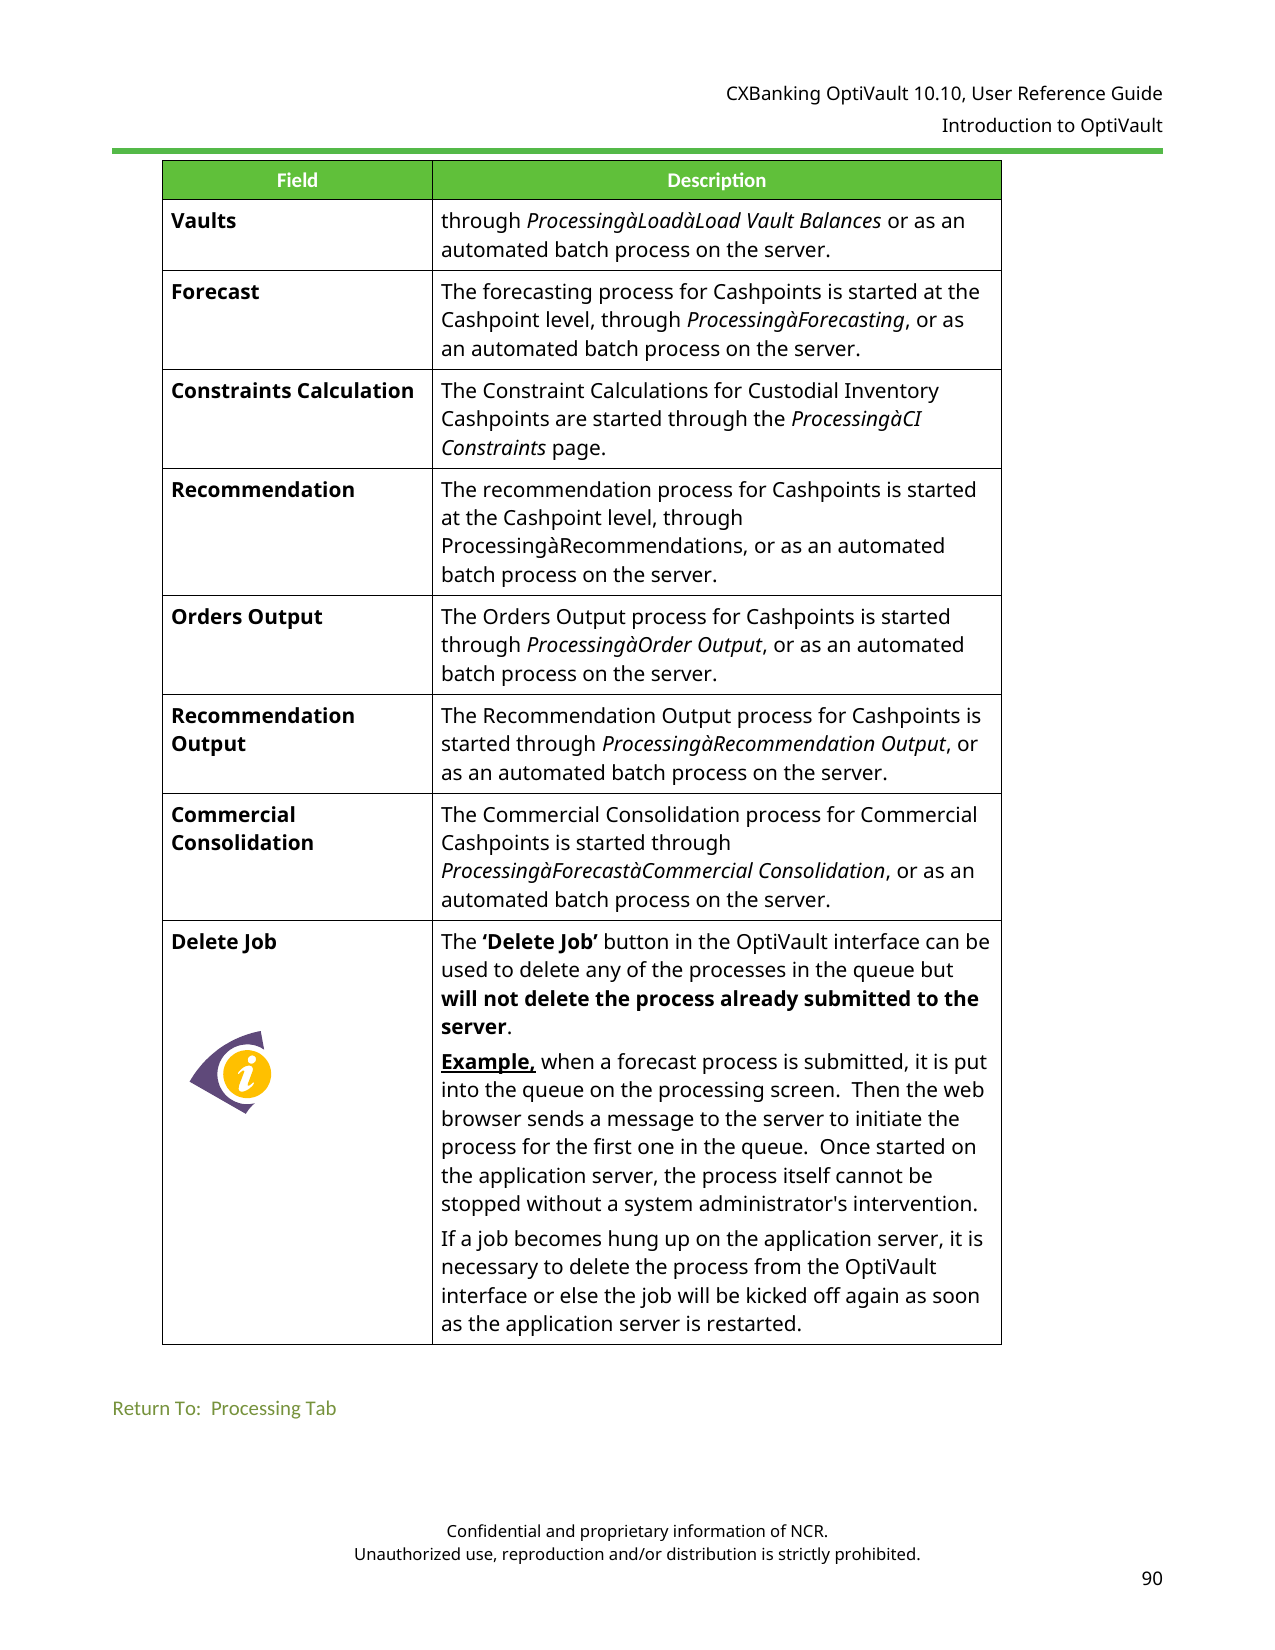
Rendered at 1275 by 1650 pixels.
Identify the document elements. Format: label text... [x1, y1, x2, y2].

table_cell Forecast [163, 271, 432, 368]
table_cell The recommendation process for Cashpoints is started at the Cashpoint level, through ProcessingàRecommendations, or as an automated batch process on the server. [433, 469, 1001, 595]
table_header Description [433, 161, 1001, 199]
table_cell Constraints Calculation [163, 370, 432, 467]
table_cell The Orders Output process for Cashpoints is started through ProcessingàOrder Output, or as an automated batch process on the server. [433, 596, 1001, 693]
table_cell The forecasting process for Cashpoints is started at the Cashpoint level, through ProcessingàForecasting, or as an automated batch process on the server. [433, 271, 1001, 368]
table_cell Orders Output [163, 596, 432, 693]
table_cell The Commercial Consolidation process for Commercial Cashpoints is started through ProcessingàForecastàCommercial Consolidation, or as an automated batch process on the server. [433, 794, 1001, 920]
table_cell Recommendation Output [163, 695, 432, 792]
table_cell Delete Job [163, 921, 432, 1344]
text Return To: Processing Tab [112, 1395, 1163, 1421]
table_cell Commercial Consolidation [163, 794, 432, 920]
table_cell The Constraint Calculations for Custodial Inventory Cashpoints are started through the ProcessingàCI Constraints page. [433, 370, 1001, 467]
table_cell The ‘Delete Job’ button in the OptiVault interface can be used to delete any of the processes in the queue but will not delete the process already submitted to the server. Example, when a forecast process is submitted, it is put into the queue on the processing screen. Then the web browser sends a message to the server to initiate the process for the first one in the queue. Once started on the application server, the process itself cannot be stopped without a system administrator's intervention. If a job becomes hung up on the application server, it is necessary to delete the process from the OptiVault interface or else the job will be kicked off again as soon as the application server is restarted. [433, 921, 1001, 1344]
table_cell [433, 200, 1001, 270]
table_cell Recommendation [163, 469, 432, 595]
table_header Field [163, 161, 432, 199]
table_cell Import Balances – Vaults [163, 200, 432, 270]
table_cell The Recommendation Output process for Cashpoints is started through ProcessingàRecommendation Output, or as an automated batch process on the server. [433, 695, 1001, 792]
